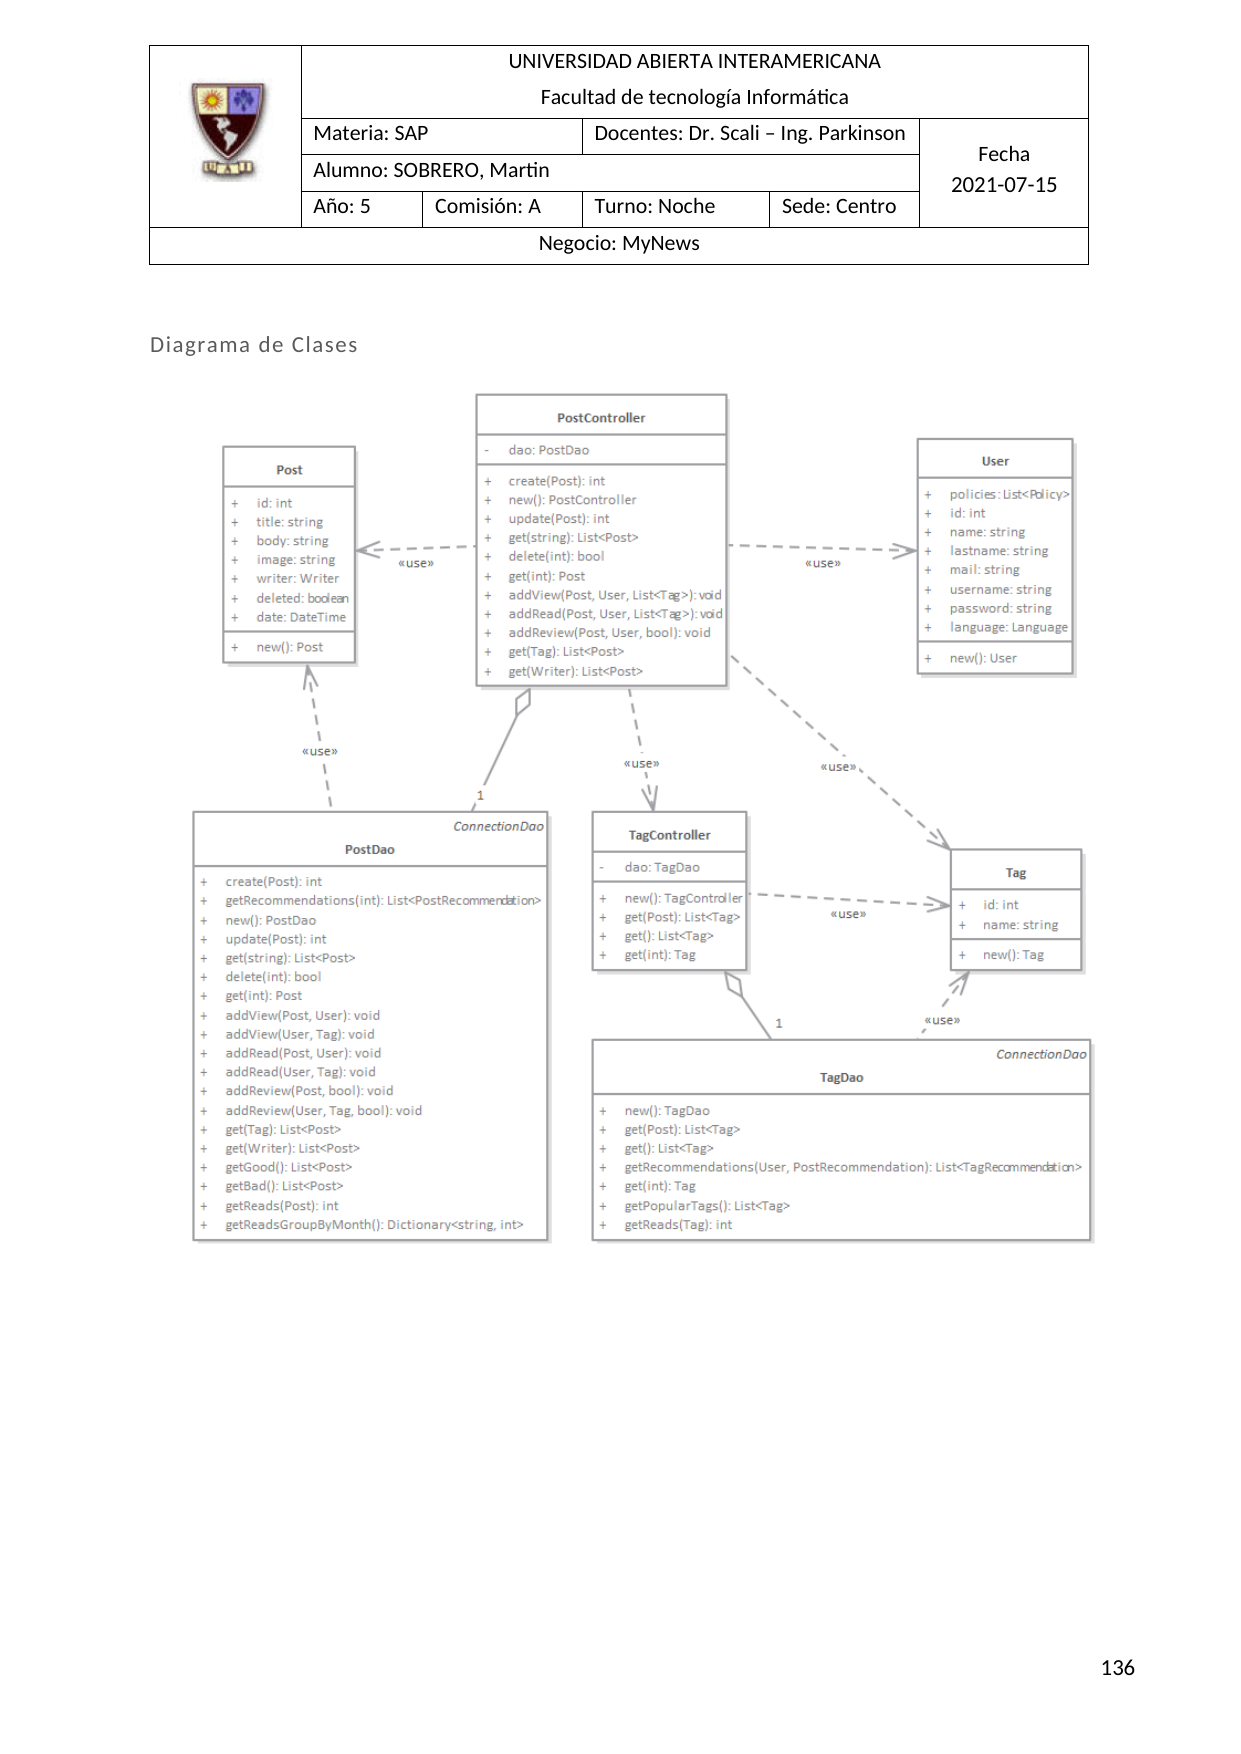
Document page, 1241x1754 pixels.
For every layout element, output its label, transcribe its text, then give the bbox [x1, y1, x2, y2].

picture [188, 387, 1098, 1249]
subtitle Diagrama de Clases [150, 330, 1135, 358]
picture [177, 74, 278, 187]
